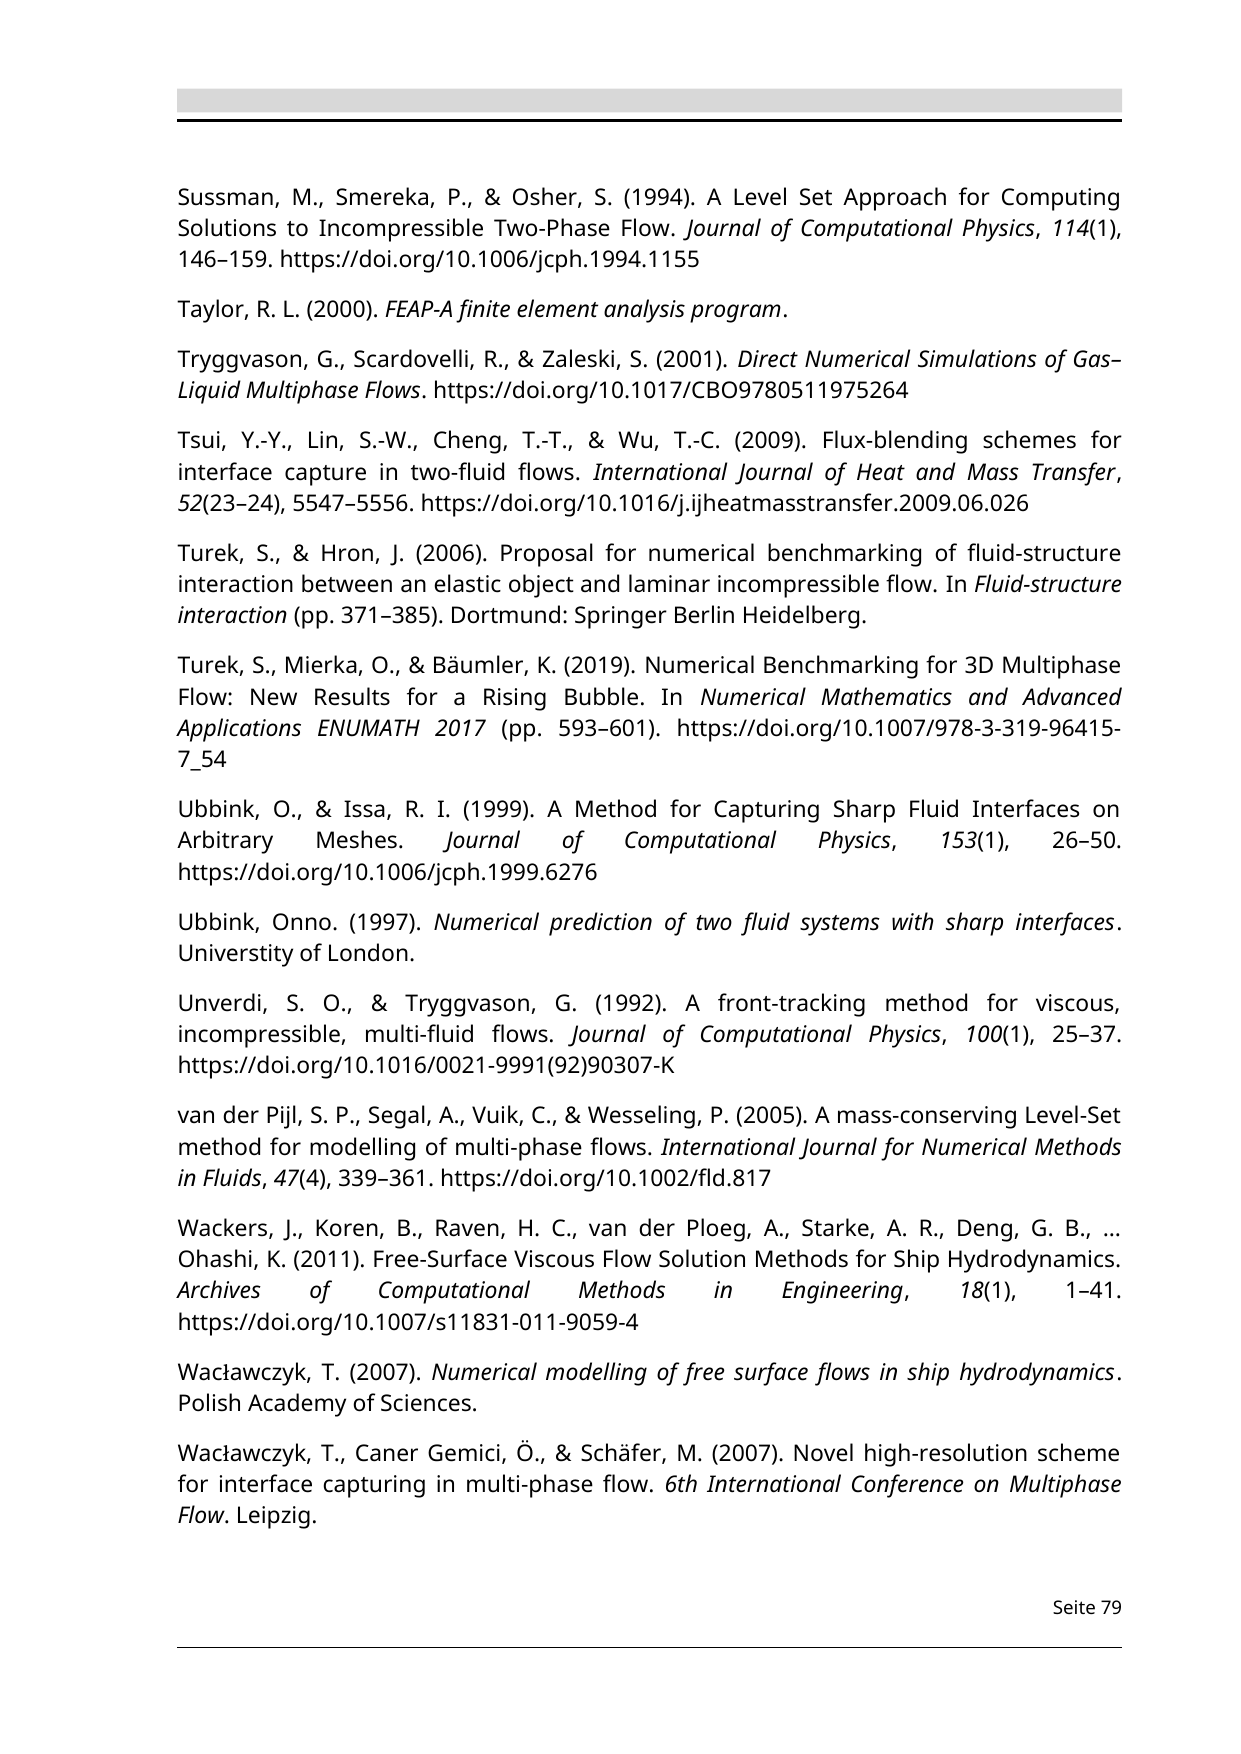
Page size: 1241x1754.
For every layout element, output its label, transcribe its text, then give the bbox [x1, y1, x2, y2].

text Unverdi, S. O., & Tryggvason, G. (1992). A front-tracking method for viscous, incompressible, multi-fluid flows. Journal of Computational Physics, 100(1), 25–37. https://doi.org/10.1016/0021-9991(92)90307-K [177, 987, 1122, 1081]
text Ubbink, O., & Issa, R. I. (1999). A Method for Capturing Sharp Fluid Interfaces on Arbitrary Meshes. Journal of Computational Physics, 153(1), 26–50. https://doi.org/10.1006/jcph.1999.6276 [177, 793, 1122, 887]
text Tryggvason, G., Scardovelli, R., & Zaleski, S. (2001). Direct Numerical Simulations of Gas–Liquid Multiphase Flows. https://doi.org/10.1017/CBO9780511975264 [177, 343, 1122, 406]
text Wackers, J., Koren, B., Raven, H. C., van der Ploeg, A., Starke, A. R., Deng, G. B., … Ohashi, K. (2011). Free-Surface Viscous Flow Solution Methods for Ship Hydrodynamics. Archives of Computational Methods in Engineering, 18(1), 1–41. https://doi.org/10.1007/s11831-011-9059-4 [177, 1212, 1122, 1337]
text Wacławczyk, T., Caner Gemici, Ö., & Schäfer, M. (2007). Novel high-resolution scheme for interface capturing in multi-phase flow. 6th International Conference on Multiphase Flow. Leipzig. [177, 1437, 1122, 1531]
text Turek, S., Mierka, O., & Bäumler, K. (2019). Numerical Benchmarking for 3D Multiphase Flow: New Results for a Rising Bubble. In Numerical Mathematics and Advanced Applications ENUMATH 2017 (pp. 593–601). https://doi.org/10.1007/978-3-319-96415-7_54 [177, 649, 1122, 774]
text van der Pijl, S. P., Segal, A., Vuik, C., & Wesseling, P. (2005). A mass-conserving Level-Set method for modelling of multi-phase flows. International Journal for Numerical Methods in Fluids, 47(4), 339–361. https://doi.org/10.1002/fld.817 [177, 1099, 1122, 1193]
text Turek, S., & Hron, J. (2006). Proposal for numerical benchmarking of fluid-structure interaction between an elastic object and laminar incompressible flow. In Fluid-structure interaction (pp. 371–385). Dortmund: Springer Berlin Heidelberg. [177, 537, 1122, 631]
text Taylor, R. L. (2000). FEAP-A finite element analysis program. [177, 293, 1122, 324]
text Sussman, M., Smereka, P., & Osher, S. (1994). A Level Set Approach for Computing Solutions to Incompressible Two-Phase Flow. Journal of Computational Physics, 114(1), 146–159. https://doi.org/10.1006/jcph.1994.1155 [177, 181, 1122, 274]
text Ubbink, Onno. (1997). Numerical prediction of two fluid systems with sharp interfaces. Universtity of London. [177, 906, 1122, 968]
text Wacławczyk, T. (2007). Numerical modelling of free surface flows in ship hydrodynamics. Polish Academy of Sciences. [177, 1356, 1122, 1418]
text Tsui, Y.-Y., Lin, S.-W., Cheng, T.-T., & Wu, T.-C. (2009). Flux-blending schemes for interface capture in two-fluid flows. International Journal of Heat and Mass Transfer, 52(23–24), 5547–5556. https://doi.org/10.1016/j.ijheatmasstransfer.2009.06.026 [177, 424, 1122, 518]
